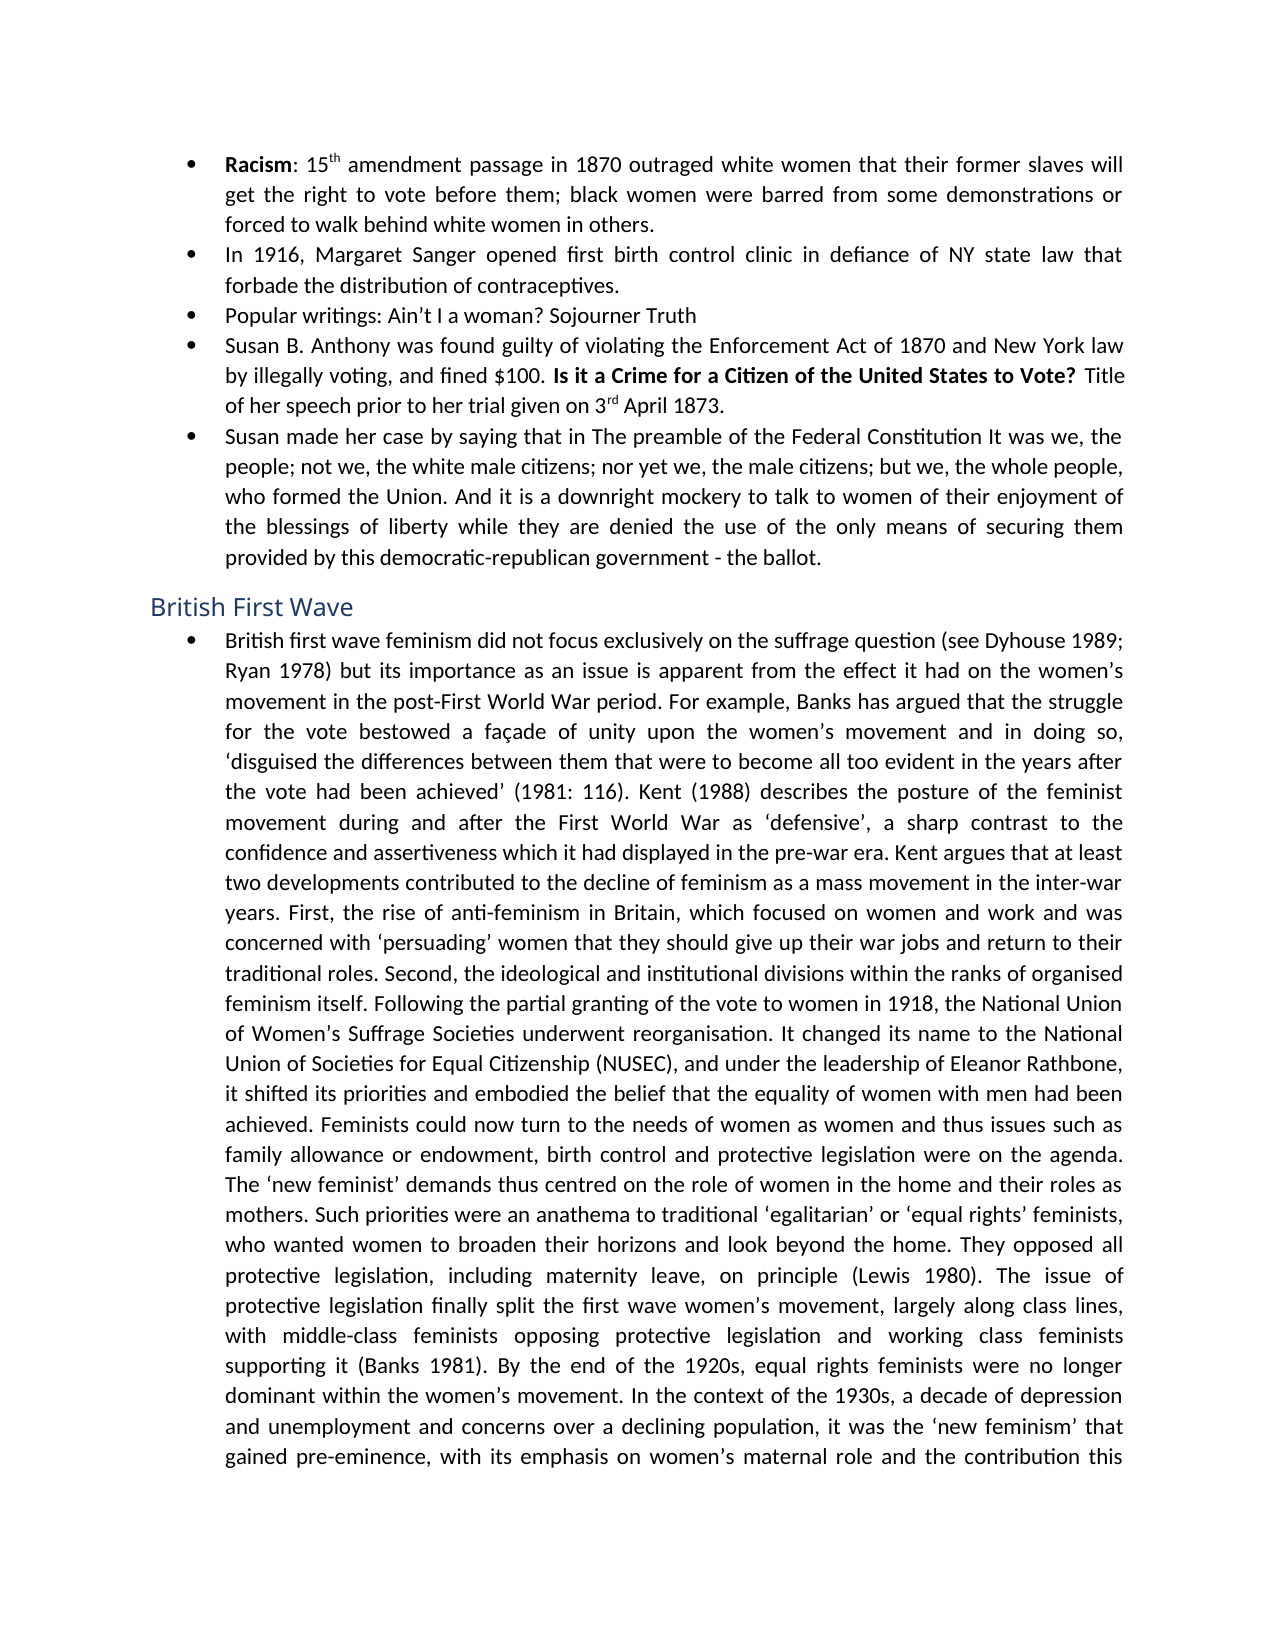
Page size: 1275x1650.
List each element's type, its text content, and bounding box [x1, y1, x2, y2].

subtitle British First Wave [150, 589, 1125, 624]
list In 1916, Margaret Sanger opened first birth control clinic in defiance of NY state law that forbade the distribution of contraceptives. [187, 241, 1125, 299]
list Racism: 15th amendment passage in 1870 outraged white women that their former slaves will get the right to vote before them; black women were barred from some demonstrations or forced to walk behind white women in others. [187, 150, 1125, 238]
list Susan B. Anthony was found guilty of violating the Enforcement Act of 1870 and New York law by illegally voting, and fined $100. Is it a Crime for a Citizen of the United States to Vote? Title of her speech prior to her trial given on 3rd April 1873. [187, 331, 1125, 420]
list Susan made her case by saying that in The preamble of the Federal Constitution It was we, the people; not we, the white male citizens; nor yet we, the male citizens; but we, the whole people, who formed the Union. And it is a downright mockery to talk to women of their enjoyment of the blessings of liberty while they are denied the use of the only means of securing them provided by this democratic-republican government - the ballot. [187, 422, 1125, 571]
list Popular writings: Ain’t I a woman? Sojourner Truth [187, 301, 1125, 329]
